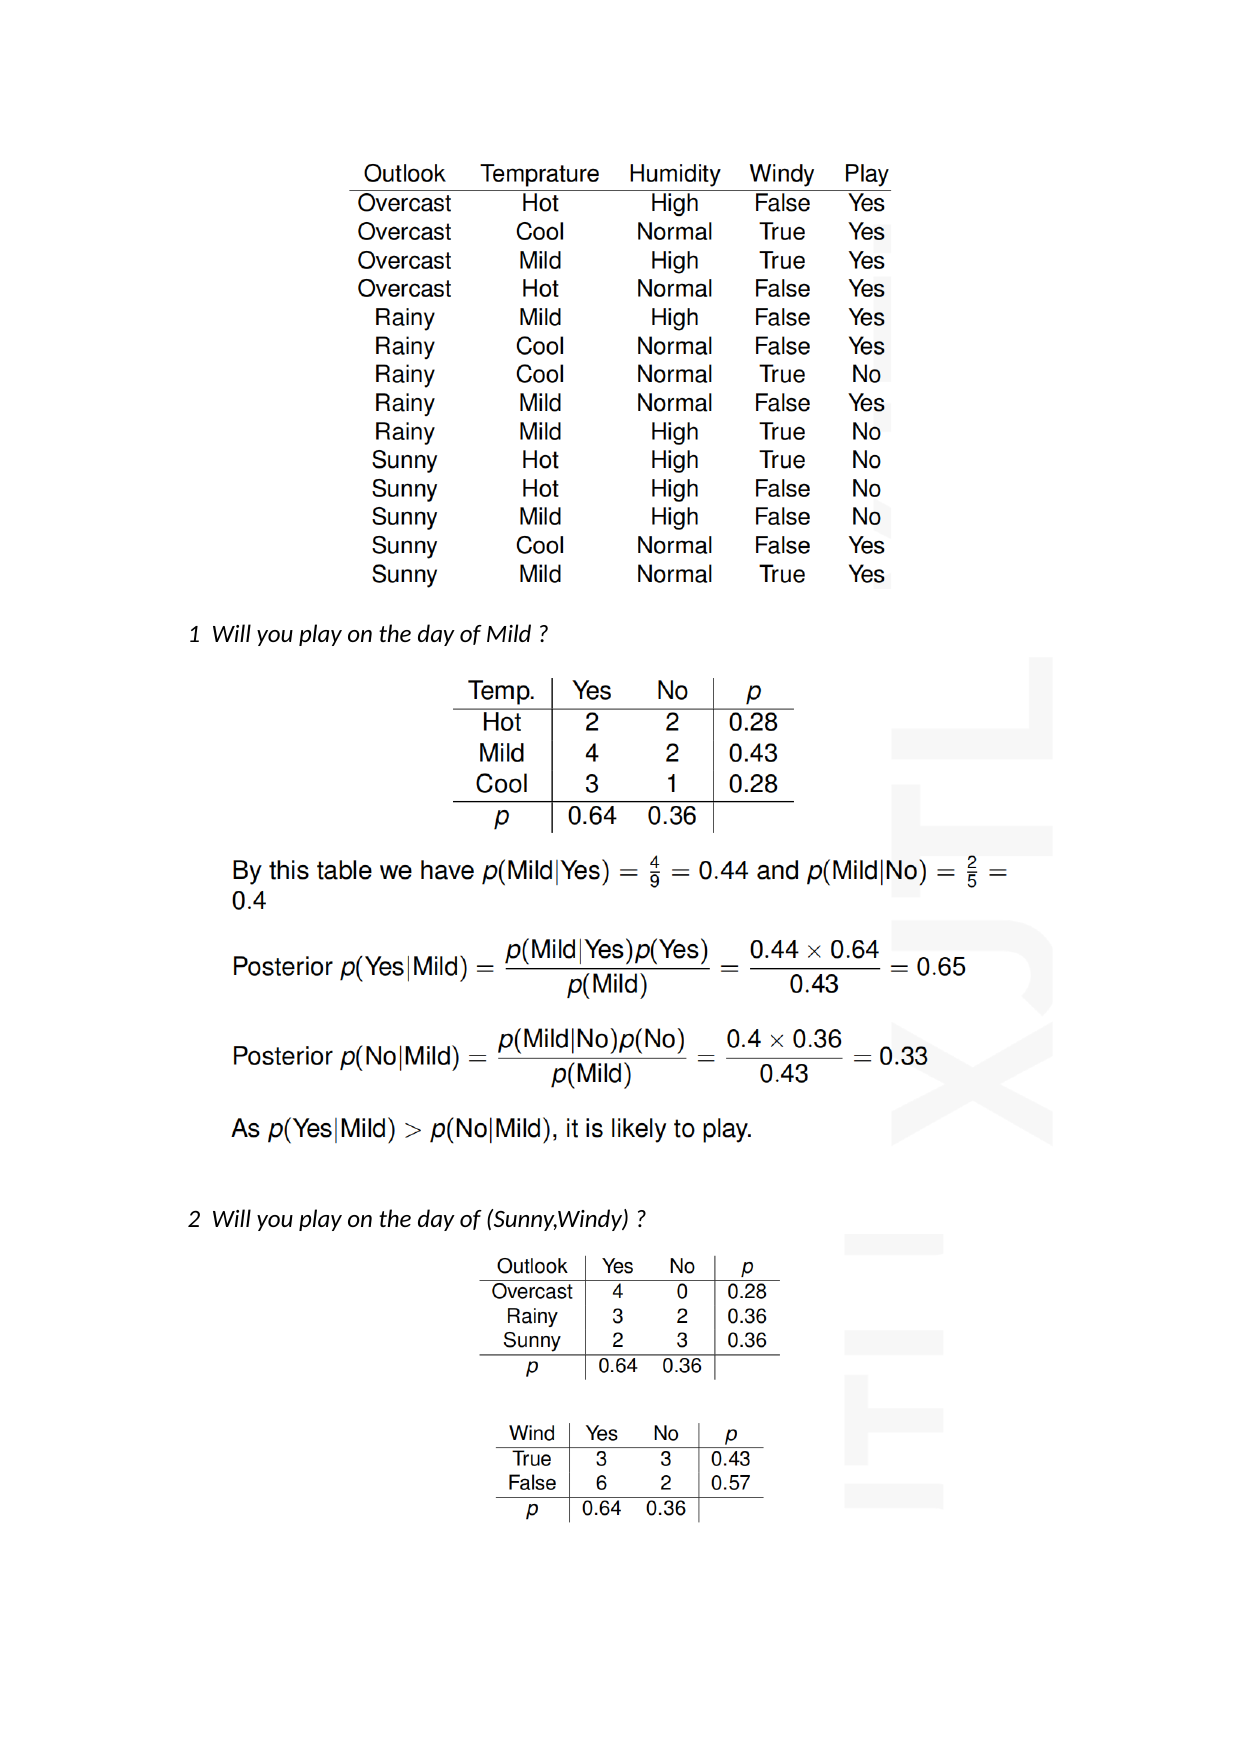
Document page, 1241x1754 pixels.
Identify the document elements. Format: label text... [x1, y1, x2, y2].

picture [349, 162, 892, 589]
list 1 Will you play on the day of Mild ? [187, 617, 1053, 649]
picture [296, 1234, 944, 1531]
picture [187, 649, 1053, 1159]
list 2 Will you play on the day of (Sunny,Windy) ? [187, 1202, 1053, 1234]
